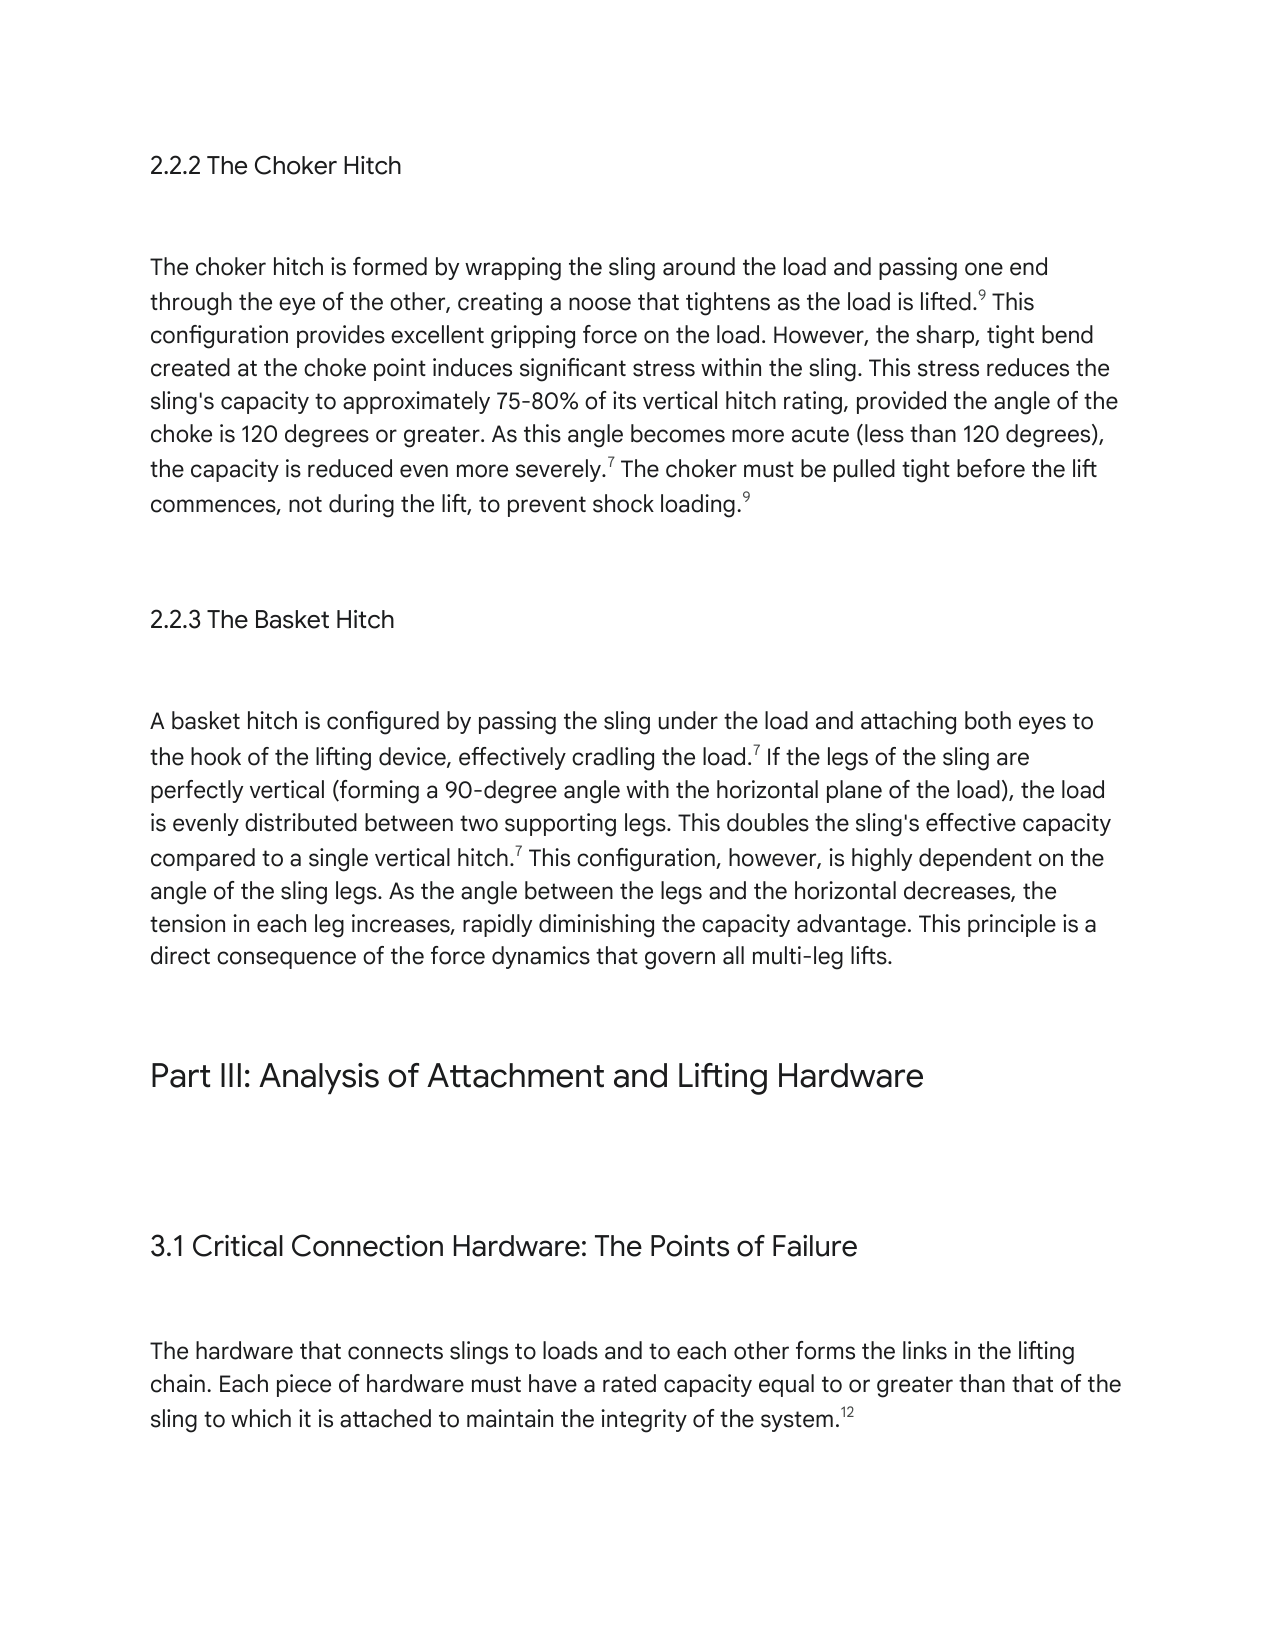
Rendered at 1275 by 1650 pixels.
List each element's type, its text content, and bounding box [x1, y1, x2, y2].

text A basket hitch is configured by passing the sling under the load and attaching both eyes to the hook of the lifting device, effectively cradling the load.7 If the legs of the sling are perfectly vertical (forming a 90-degree angle with the horizontal plane of the load), the load is evenly distributed between two supporting legs. This doubles the sling's effective capacity compared to a single vertical hitch.7 This configuration, however, is highly dependent on the angle of the sling legs. As the angle between the legs and the horizontal decreases, the tension in each leg increases, rapidly diminishing the capacity advantage. This principle is a direct consequence of the force dynamics that govern all multi-leg lifts. [150, 708, 1125, 971]
subtitle 3.1 Critical Connection Hardware: The Points of Failure [150, 1228, 1125, 1265]
text The hardware that connects slings to loads and to each other forms the links in the lifting chain. Each piece of hardware must have a rated capacity equal to or greater than that of the sling to which it is attached to maintain the integrity of the system.12 [150, 1337, 1125, 1434]
subtitle Part III: Analysis of Attachment and Lifting Hardware [150, 1055, 1125, 1097]
subtitle 2.2.2 The Choker Hitch [150, 150, 1125, 181]
text The choker hitch is formed by wrapping the sling around the load and passing one end through the eye of the other, creating a noose that tightens as the load is lifted.9 This configuration provides excellent gripping force on the load. However, the sharp, tight bend created at the choke point induces significant stress within the sling. This stress reduces the sling's capacity to approximately 75-80% of its vertical hitch rating, provided the angle of the choke is 120 degrees or greater. As this angle becomes more acute (less than 120 degrees), the capacity is reduced even more severely.7 The choker must be pulled tight before the lift commences, not during the lift, to prevent shock loading.9 [150, 253, 1125, 520]
subtitle 2.2.3 The Basket Hitch [150, 604, 1125, 636]
